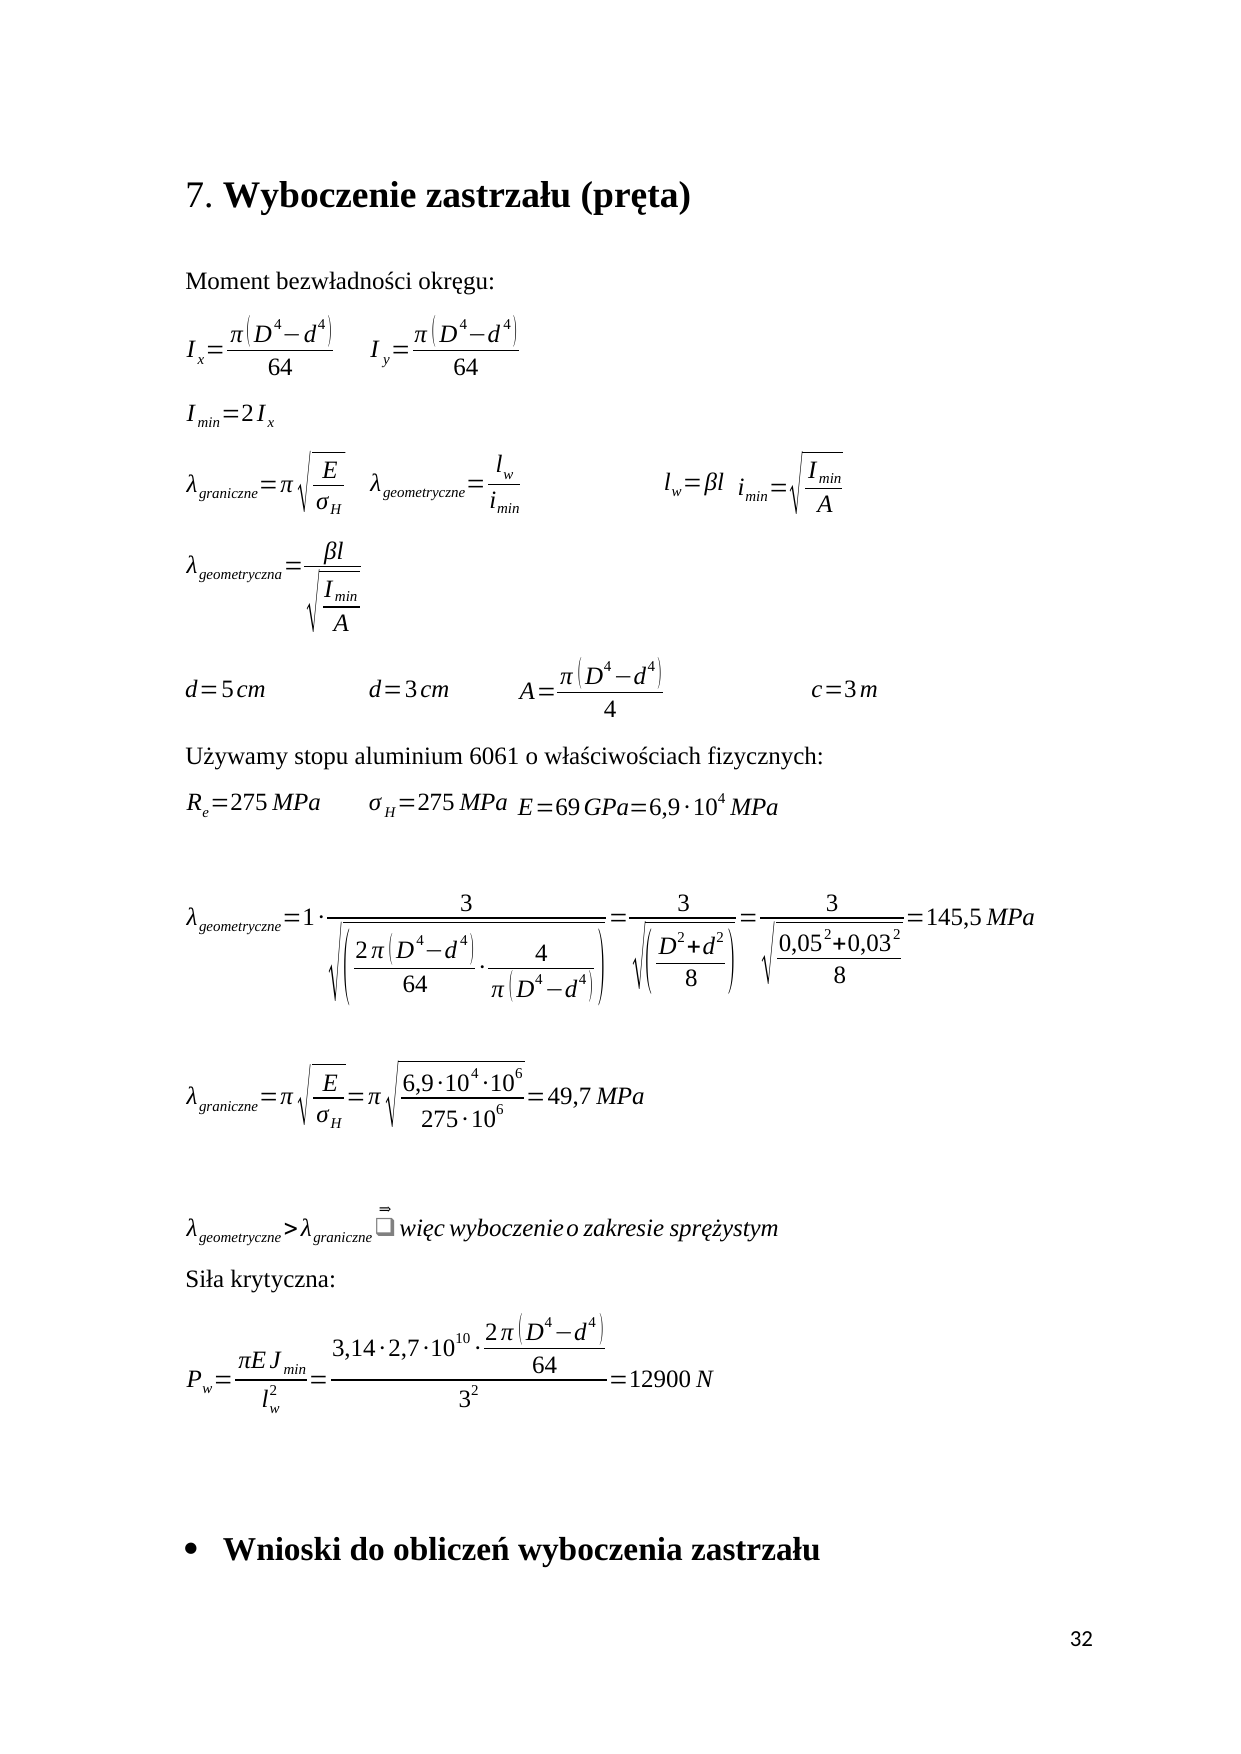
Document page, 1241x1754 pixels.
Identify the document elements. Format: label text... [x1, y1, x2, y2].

subtitle Wnioski do obliczeń wyboczenia zastrzału [185, 1529, 1093, 1568]
text Używamy stopu aluminium 6061 o właściwościach fizycznych: [185, 741, 1093, 770]
text Siła krytyczna: [185, 1264, 1093, 1293]
text Moment bezwładności okręgu: [185, 266, 1093, 295]
subtitle Wyboczenie zastrzału (pręta) [185, 173, 1093, 216]
